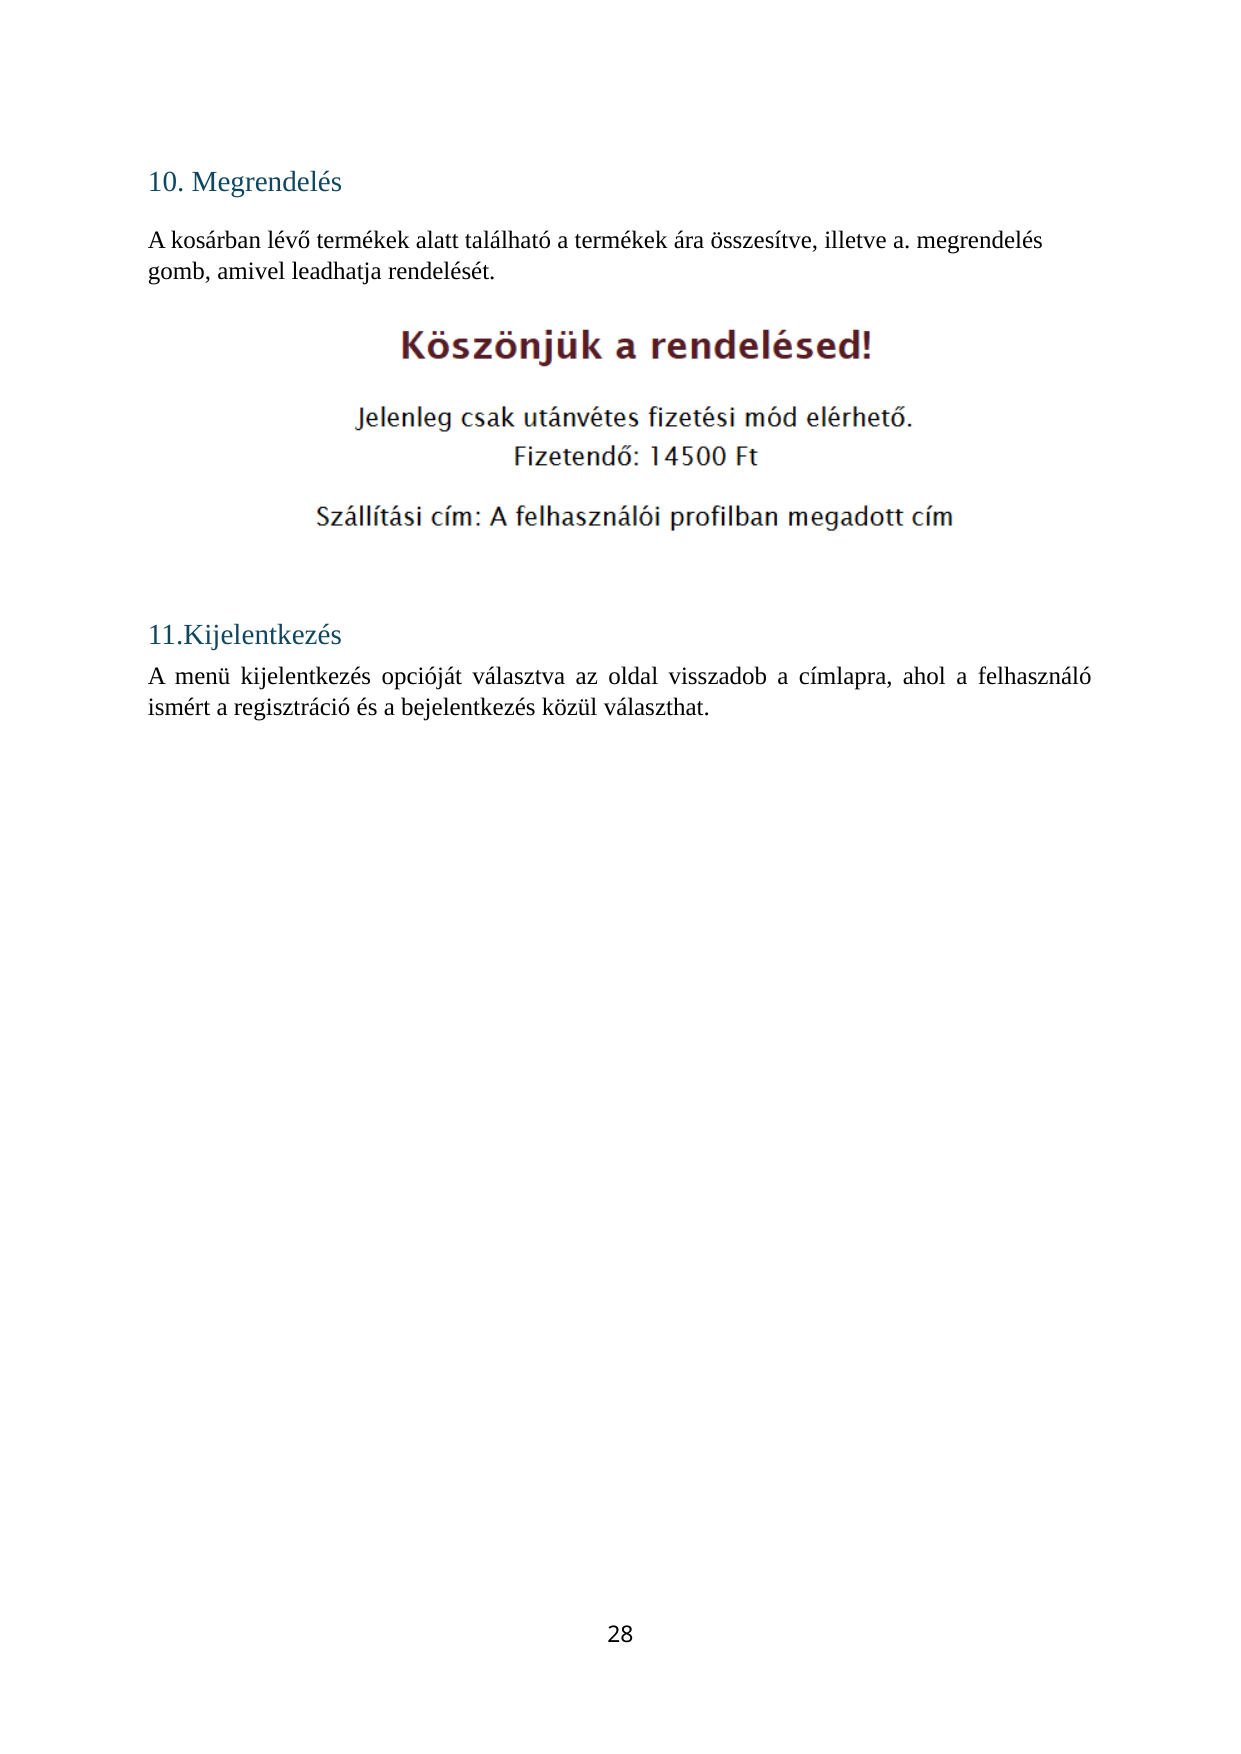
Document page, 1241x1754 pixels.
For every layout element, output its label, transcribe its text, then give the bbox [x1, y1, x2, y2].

picture [234, 286, 1006, 601]
text A menü kijelentkezés opcióját választva az oldal visszadob a címlapra, ahol a felhasználó ismért a regisztráció és a bejelentkezés közül választhat. [148, 661, 1093, 721]
text A kosárban lévő termékek alatt található a termékek ára összesítve, illetve a. megrendelés gomb, amivel leadhatja rendelését. [148, 225, 1093, 285]
subtitle 10. Megrendelés [148, 164, 1093, 198]
subtitle 11.Kijelentkezés [148, 352, 1093, 651]
